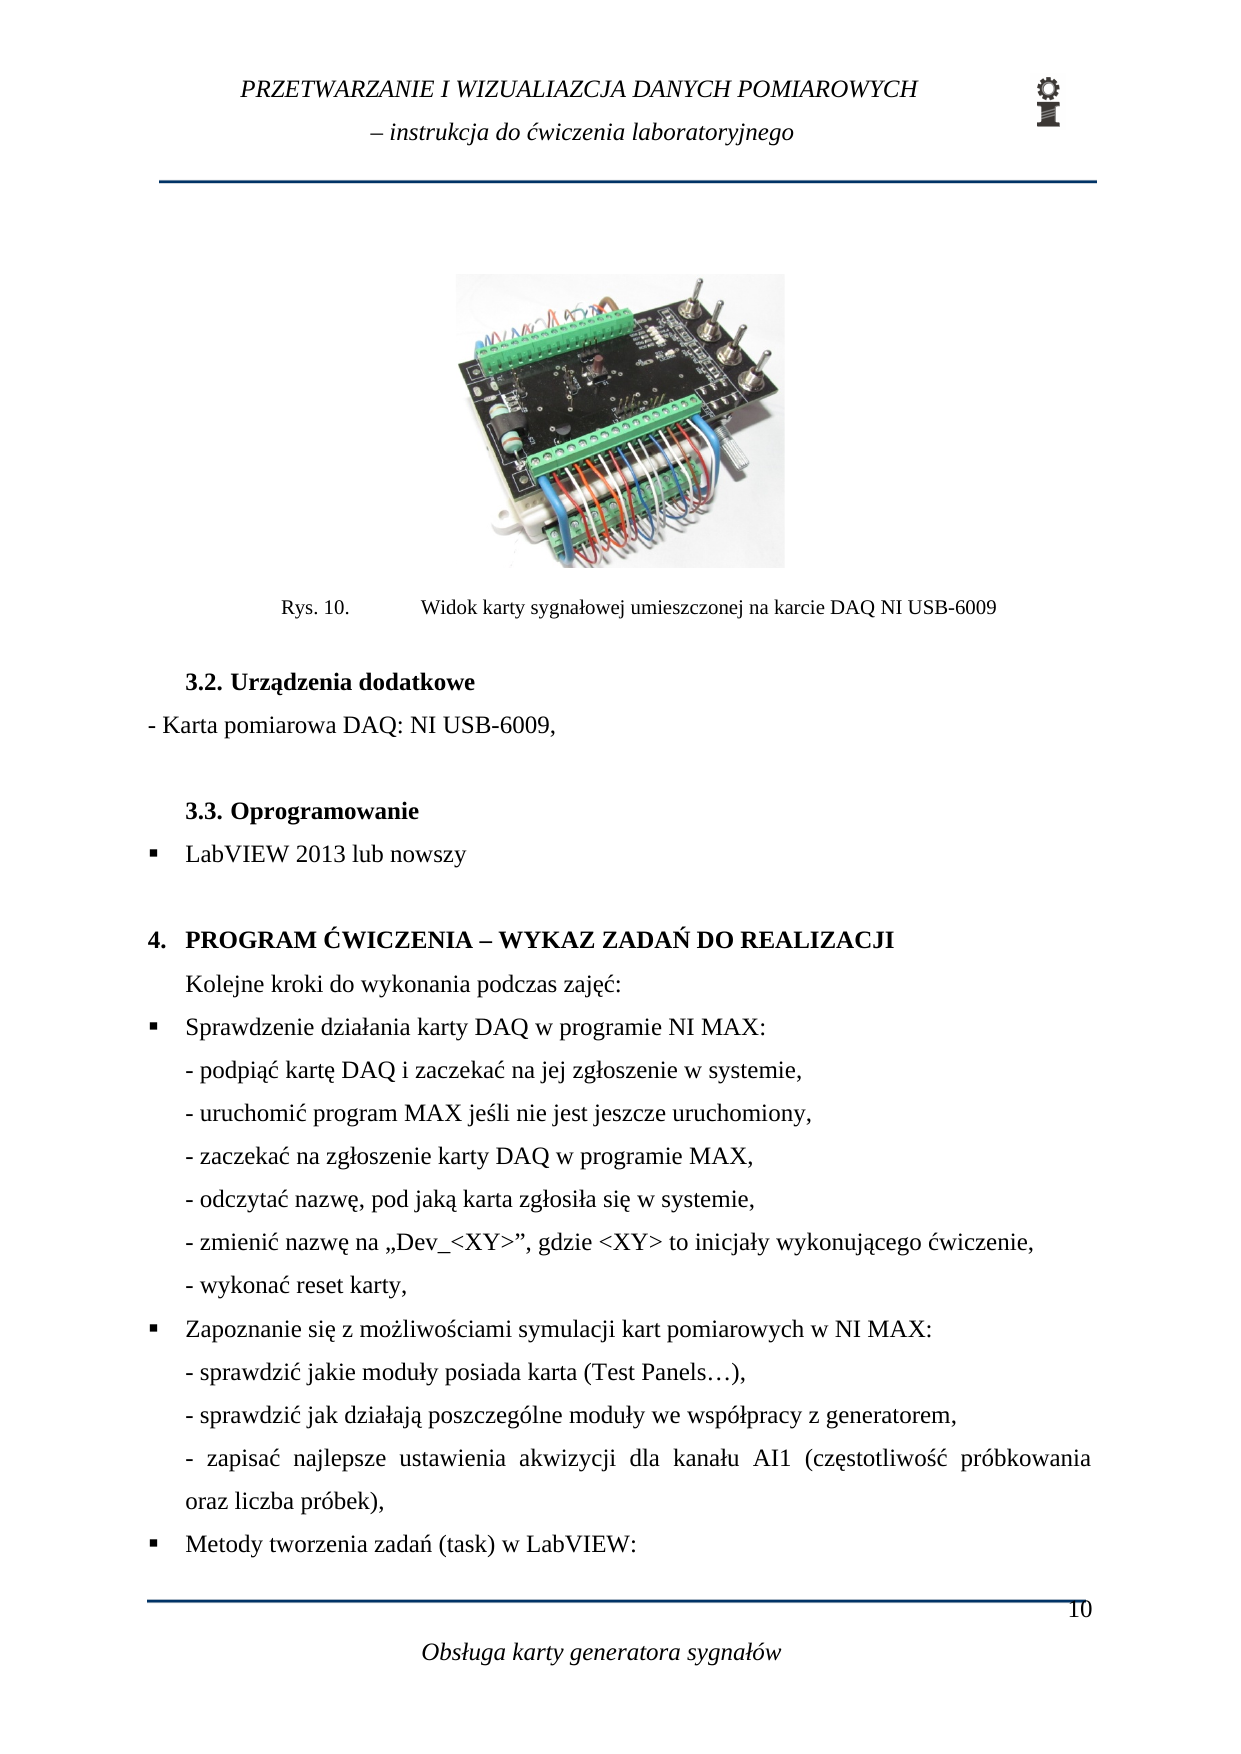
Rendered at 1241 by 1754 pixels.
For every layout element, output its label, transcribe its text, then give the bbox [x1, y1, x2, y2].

list Metody tworzenia zadań (task) w LabVIEW: [148, 1529, 1092, 1558]
text - Karta pomiarowa DAQ: NI USB-6009, [148, 710, 1092, 739]
text - sprawdzić jakie moduły posiada karta (Test Panels…), [185, 1357, 1092, 1386]
text - sprawdzić jak działają poszczególne moduły we współpracy z generatorem, [185, 1400, 1092, 1429]
picture [159, 174, 1097, 190]
list Zapoznanie się z możliwościami symulacji kart pomiarowych w NI MAX: [148, 1314, 1092, 1342]
list Sprawdzenie działania karty DAQ w programie NI MAX: [148, 1012, 1092, 1041]
list Oprogramowanie [185, 796, 1092, 825]
text - zmienić nazwę na „Dev_<XY>”, gdzie <XY> to inicjały wykonującego ćwiczenie, [185, 1227, 1092, 1256]
list Widok karty sygnałowej umieszczonej na karcie DAQ NI USB-6009 [185, 595, 1092, 619]
text - wykonać reset karty, [185, 1271, 1092, 1299]
text Kolejne kroki do wykonania podczas zajęć: [185, 969, 1092, 997]
list LabVIEW 2013 lub nowszy [148, 839, 1092, 868]
text - zapisać najlepsze ustawienia akwizycji dla kanału AI1 (częstotliwość próbkowania oraz liczba próbek), [185, 1443, 1092, 1515]
picture [147, 1593, 1086, 1610]
text - podpiąć kartę DAQ i zaczekać na jej zgłoszenie w systemie, [185, 1055, 1092, 1084]
text - odczytać nazwę, pod jaką karta zgłosiła się w systemie, [185, 1184, 1092, 1213]
picture [455, 274, 785, 568]
list PROGRAM ĆWICZENIA – WYKAZ ZADAŃ DO REALIZACJI [148, 926, 1092, 954]
list Urządzenia dodatkowe [185, 667, 1092, 696]
text - zaczekać na zgłoszenie karty DAQ w programie MAX, [185, 1141, 1092, 1170]
text - uruchomić program MAX jeśli nie jest jeszcze uruchomiony, [185, 1098, 1092, 1127]
